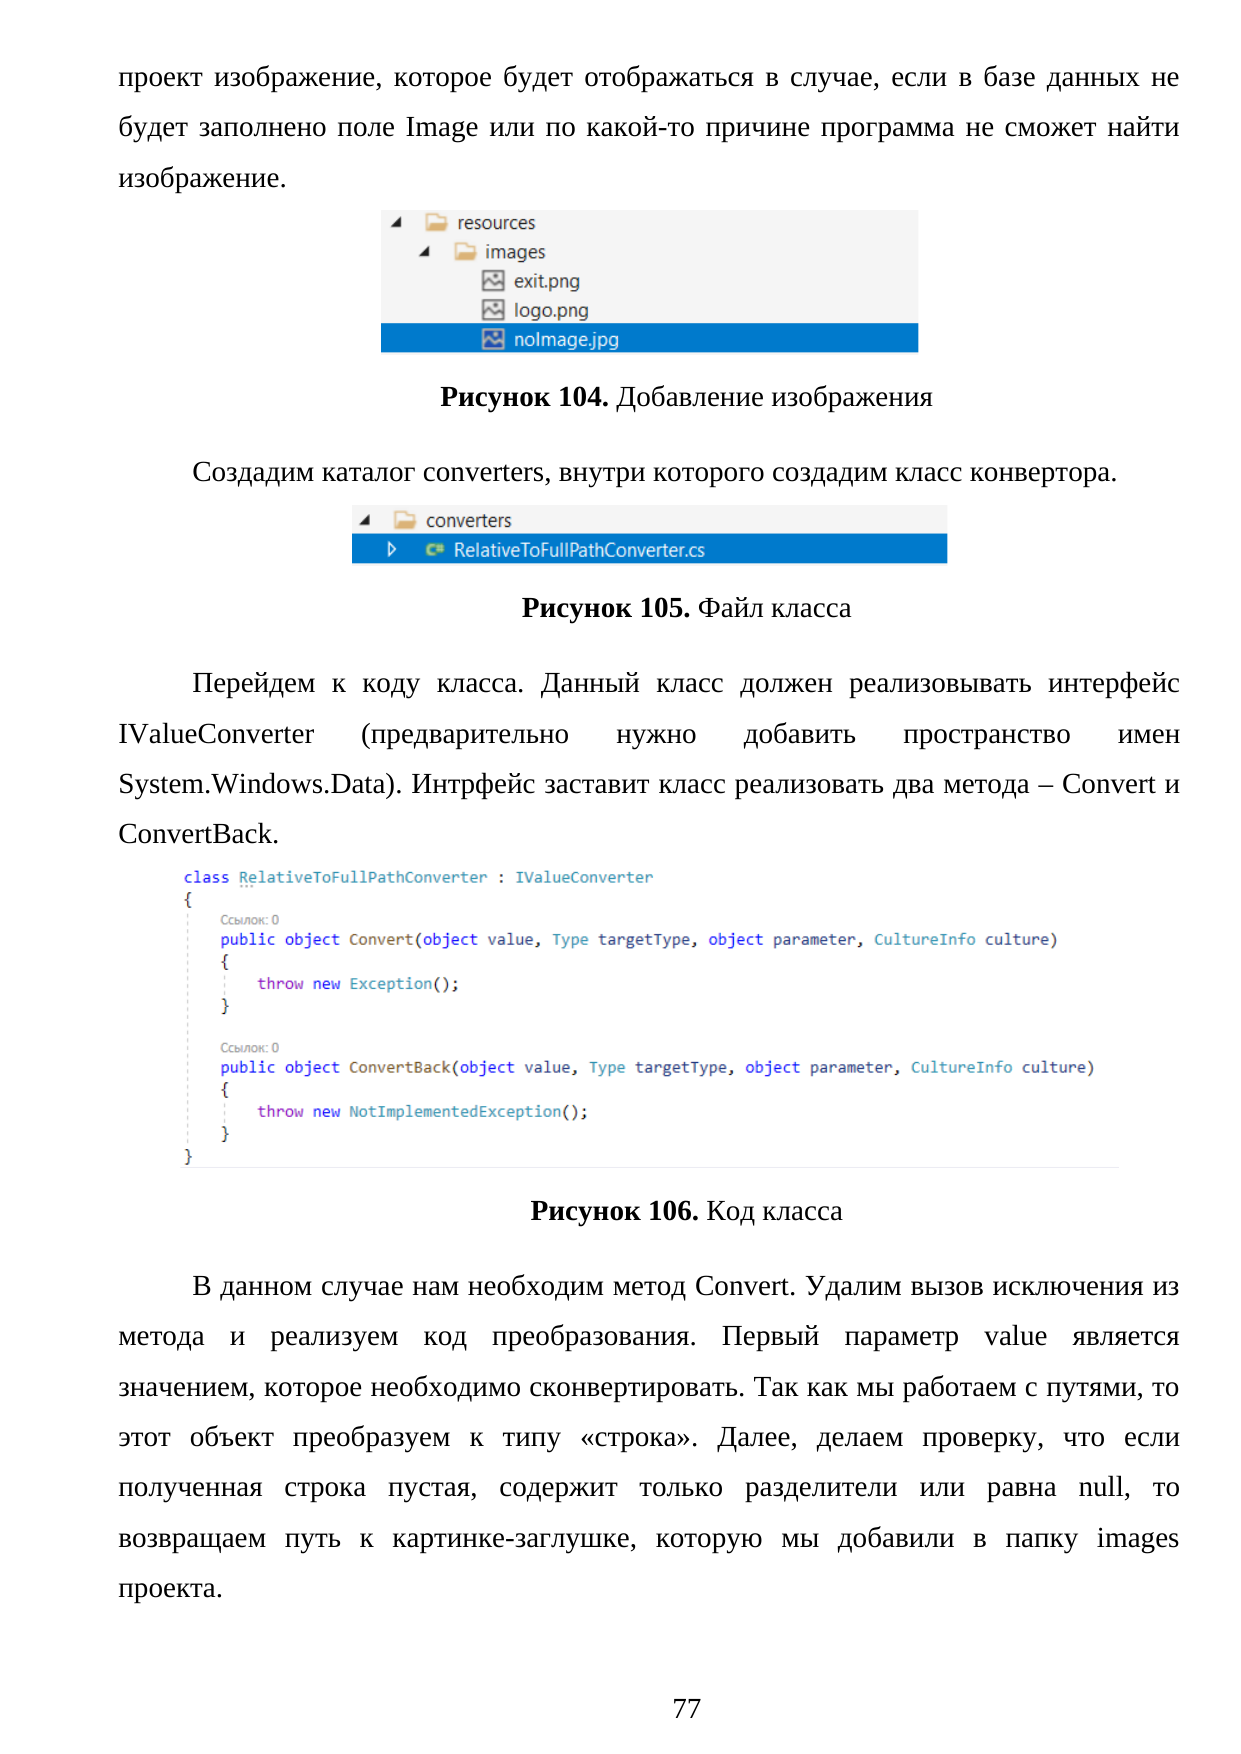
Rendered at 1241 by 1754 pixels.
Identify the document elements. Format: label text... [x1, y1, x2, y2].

picture [381, 210, 919, 355]
picture [352, 505, 948, 566]
text Рисунок 106. Код класса [118, 1193, 1181, 1226]
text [118, 59, 1181, 193]
text Перейдем к коду класса. Данный класс должен реализовывать интерфейс IValueConverter (предварительно нужно добавить пространство имен System.Windows.Data). Интрфейс заставит класс реализовать два метода – Convert и ConvertBack. [118, 665, 1181, 850]
picture [180, 866, 1119, 1168]
text В данном случае нам необходим метод Convert. Удалим вызов исключения из метода и реализуем код преобразования. Первый параметр value является значением, которое необходимо сконвертировать. Так как мы работаем с путями, то этот объект преобразуем к типу «строка». Далее, делаем проверку, что если полученная строка пустая, содержит только разделители или равна null, то возвращаем путь к картинке-заглушке, которую мы добавили в папку images проекта. [118, 1268, 1181, 1603]
text Рисунок 104. Добавление изображения [118, 379, 1181, 413]
text Рисунок 105. Файл класса [118, 590, 1181, 624]
text Создадим каталог converters, внутри которого создадим класс конвертора. [118, 454, 1181, 488]
